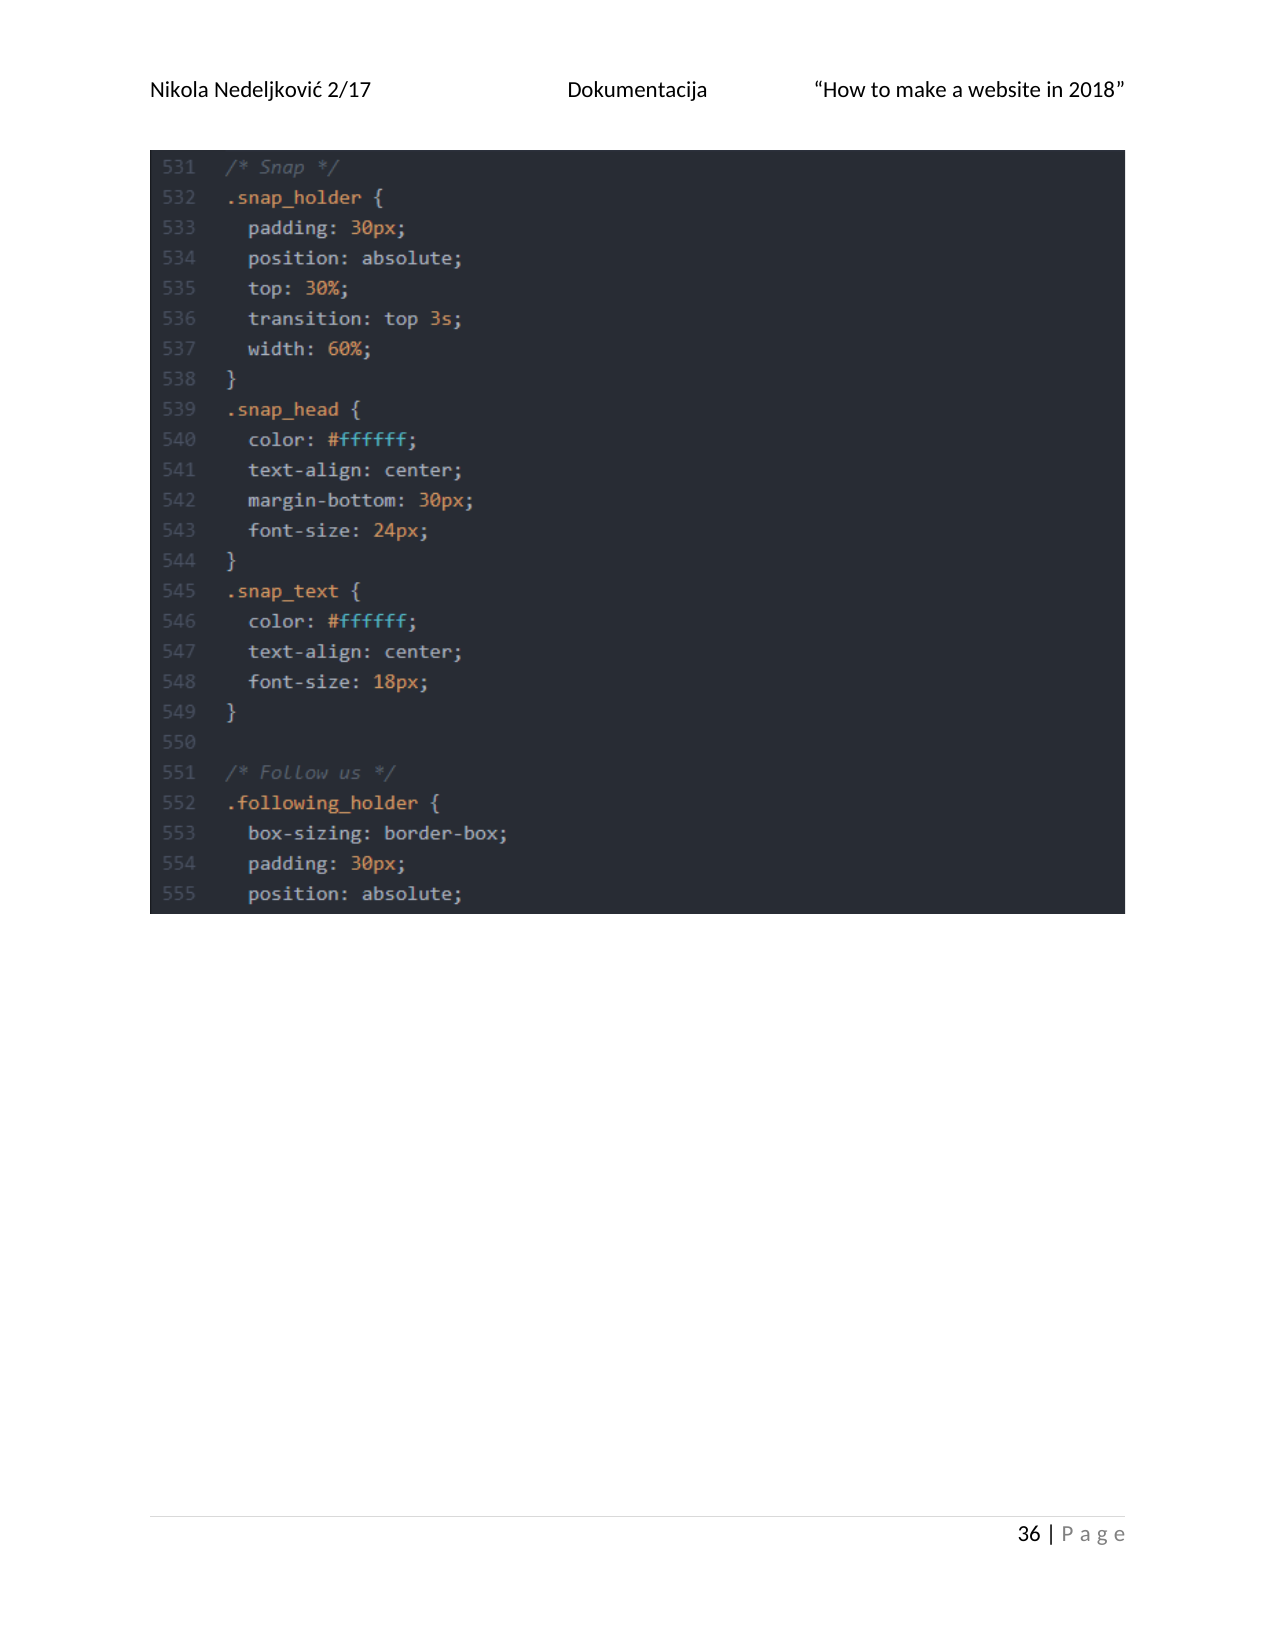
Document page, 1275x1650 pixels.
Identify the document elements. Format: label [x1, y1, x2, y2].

picture [150, 150, 1125, 914]
